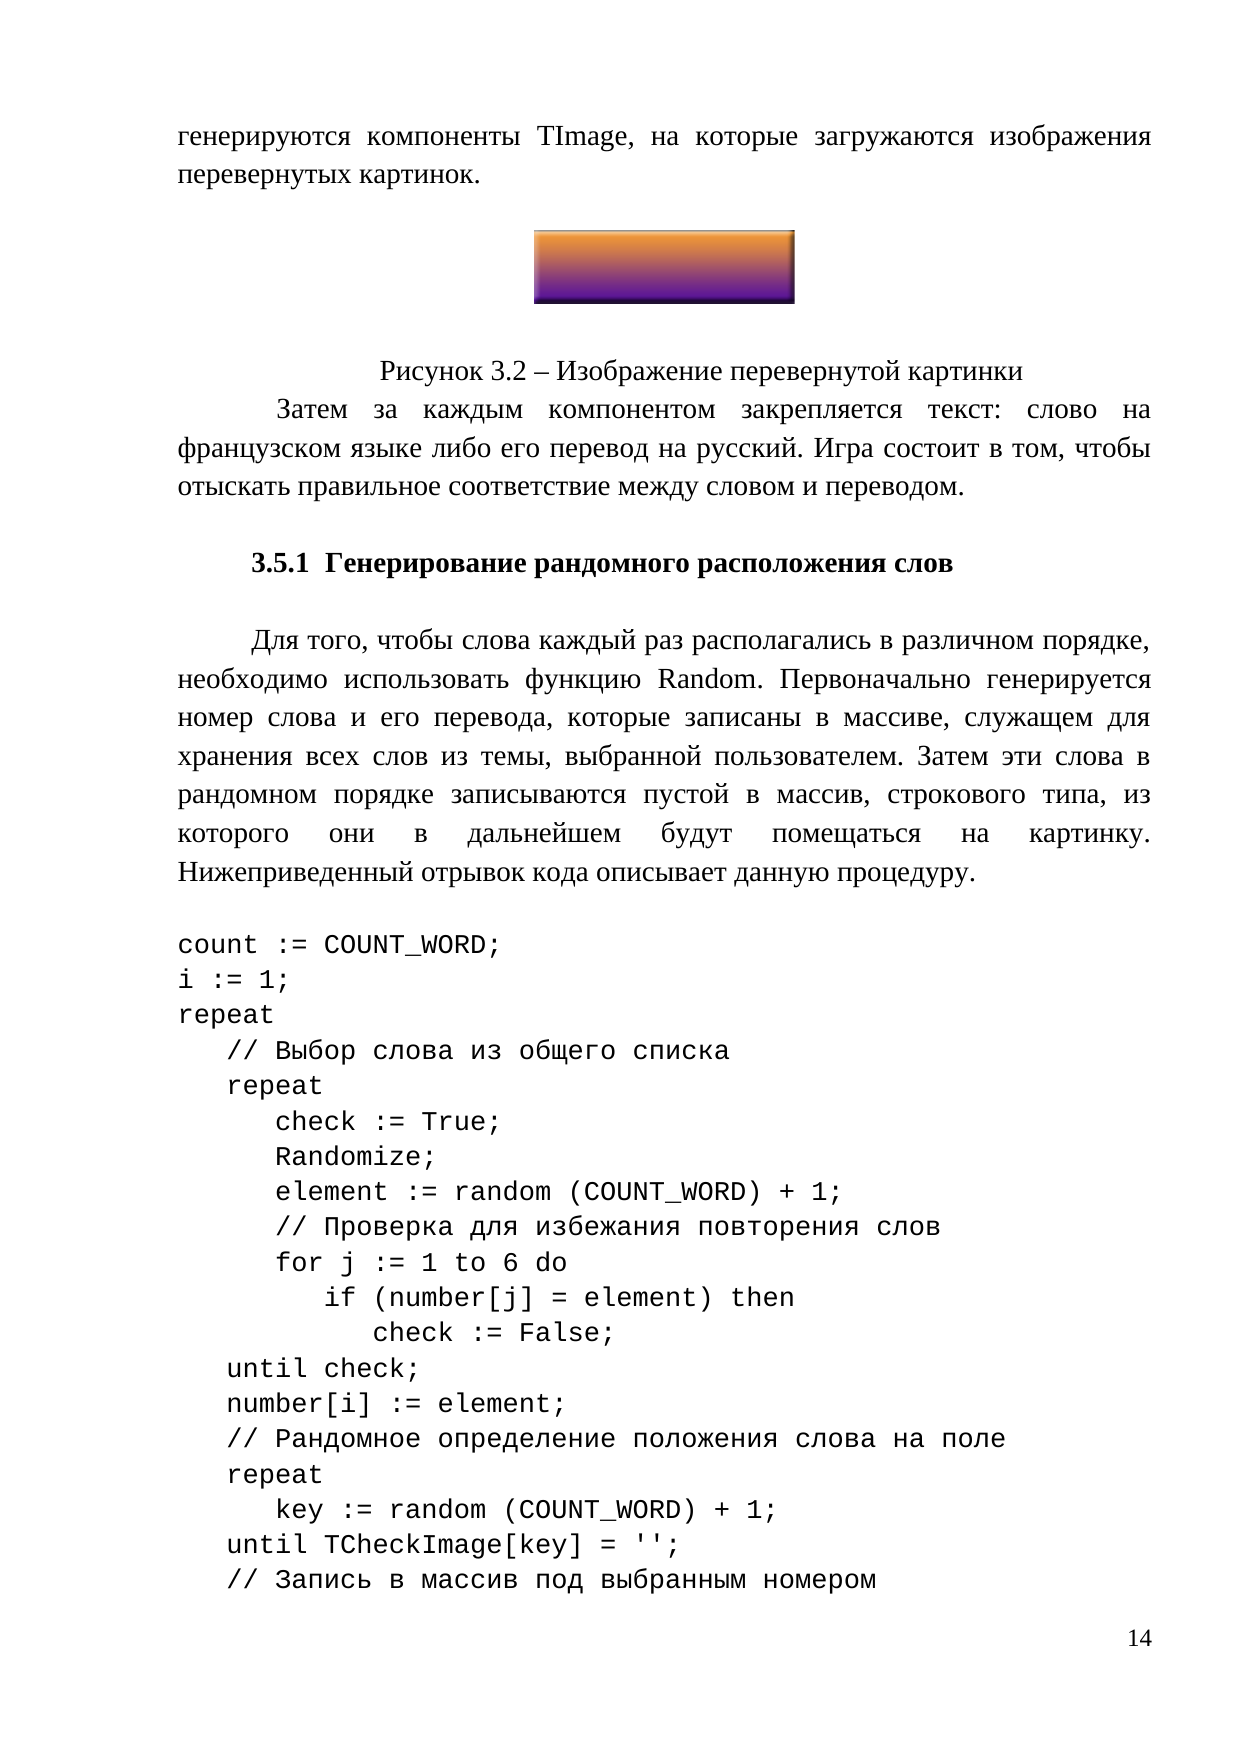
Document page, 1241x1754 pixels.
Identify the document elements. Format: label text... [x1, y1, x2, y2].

text Для того, чтобы слова каждый раз располагались в различном порядке, необходимо использовать функцию Random. Первоначально генерируется номер слова и его перевода, которые записаны в массиве, служащем для хранения всех слов из темы, выбранной пользователем. Затем эти слова в рандомном порядке записываются пустой в массив, строкового типа, из которого они в дальнейшем будут помещаться на картинку. Нижеприведенный отрывок кода описывает данную процедуру. [177, 622, 1152, 887]
picture [534, 230, 795, 304]
text number[i] := element; [177, 1390, 1152, 1421]
text key := random (COUNT_WORD) + 1; [177, 1496, 1152, 1526]
text // Запись в массив под выбранным номером [177, 1566, 1152, 1597]
text element := random (COUNT_WORD) + 1; [177, 1178, 1152, 1209]
text // Рандомное определение положения слова на поле [177, 1425, 1152, 1456]
list Генерирование рандомного расположения слов [251, 545, 1152, 579]
text until check; [177, 1354, 1152, 1385]
text count := COUNT_WORD; [177, 931, 1152, 961]
text Рисунок 3.2 – Изображение перевернутой картинки [177, 353, 1152, 386]
text // Выбор слова из общего списка [177, 1037, 1152, 1067]
text i := 1; [177, 966, 1152, 997]
text check := False; [177, 1319, 1152, 1350]
text until TCheckImage[key] = ''; [177, 1531, 1152, 1562]
text Randomize; [177, 1143, 1152, 1173]
text check := True; [177, 1107, 1152, 1138]
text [177, 118, 1152, 190]
text if (number[j] = element) then [177, 1284, 1152, 1314]
text Затем за каждым компонентом закрепляется текст: слово на французском языке либо его перевод на русский. Игра состоит в том, чтобы отыскать правильное соответствие между словом и переводом. [177, 391, 1152, 502]
text // Проверка для избежания повторения слов [177, 1213, 1152, 1244]
text repeat [177, 1001, 1152, 1032]
text repeat [177, 1072, 1152, 1103]
text repeat [177, 1460, 1152, 1491]
text for j := 1 to 6 do [177, 1248, 1152, 1279]
